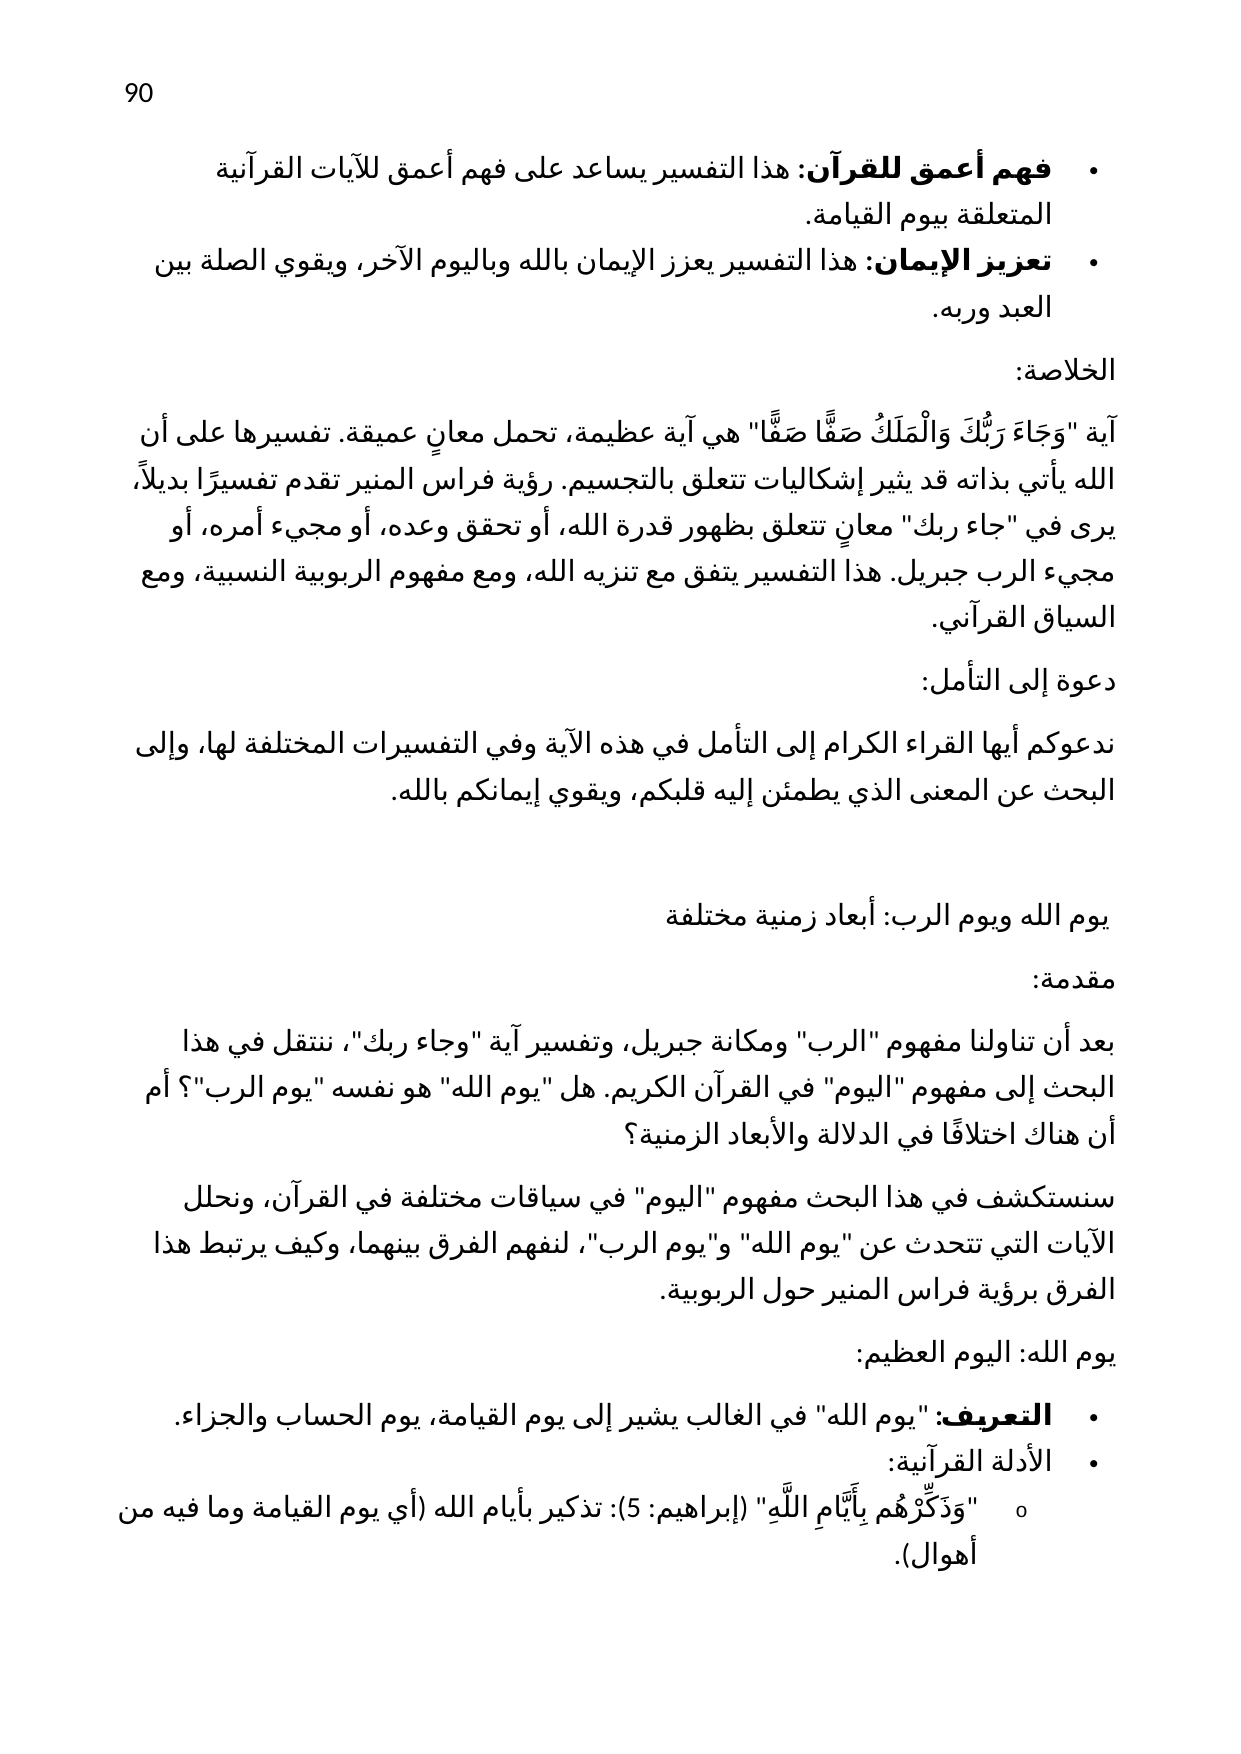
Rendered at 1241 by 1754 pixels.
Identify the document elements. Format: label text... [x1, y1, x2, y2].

text مقدمة: [112, 960, 1117, 996]
text الخلاصة: [112, 352, 1117, 387]
text سنستكشف في هذا البحث مفهوم "اليوم" في سياقات مختلفة في القرآن، ونحلل الآيات التي تتحدث عن "يوم الله" و"يوم الرب"، لنفهم الفرق بينهما، وكيف يرتبط هذا الفرق برؤية فراس المنير حول الربوبية. [112, 1179, 1117, 1307]
text ندعوكم أيها القراء الكرام إلى التأمل في هذه الآية وفي التفسيرات المختلفة لها، وإلى البحث عن المعنى الذي يطمئن إليه قلبكم، ويقوي إيمانكم بالله. [112, 725, 1117, 807]
list فهم أعمق للقرآن: هذا التفسير يساعد على فهم أعمق للآيات القرآنية المتعلقة بيوم القيامة. [112, 150, 1090, 232]
text بعد أن تناولنا مفهوم "الرب" ومكانة جبريل، وتفسير آية "وجاء ربك"، ننتقل في هذا البحث إلى مفهوم "اليوم" في القرآن الكريم. هل "يوم الله" هو نفسه "يوم الرب"؟ أم أن هناك اختلافًا في الدلالة والأبعاد الزمنية؟ [112, 1023, 1117, 1151]
list الأدلة القرآنية: [112, 1443, 1090, 1479]
text دعوة إلى التأمل: [112, 662, 1117, 698]
text يوم الله: اليوم العظيم: [112, 1334, 1117, 1370]
text يوم الله ويوم الرب: أبعاد زمنية مختلفة [112, 897, 1117, 933]
list تعزيز الإيمان: هذا التفسير يعزز الإيمان بالله وباليوم الآخر، ويقوي الصلة بين العبد وربه. [112, 242, 1090, 324]
list التعريف: "يوم الله" في الغالب يشير إلى يوم القيامة، يوم الحساب والجزاء. [112, 1397, 1090, 1433]
list "وَذَكِّرْهُم بِأَيَّامِ اللَّهِ" (إبراهيم: 5): تذكير بأيام الله (أي يوم القيامة وما فيه من أهوال). [112, 1489, 1015, 1571]
text آية "وَجَاءَ رَبُّكَ وَالْمَلَكُ صَفًّا صَفًّا" هي آية عظيمة، تحمل معانٍ عميقة. تفسيرها على أن الله يأتي بذاته قد يثير إشكاليات تتعلق بالتجسيم. رؤية فراس المنير تقدم تفسيرًا بديلاً، يرى في "جاء ربك" معانٍ تتعلق بظهور قدرة الله، أو تحقق وعده، أو مجيء أمره، أو مجيء الرب جبريل. هذا التفسير يتفق مع تنزيه الله، ومع مفهوم الربوبية النسبية، ومع السياق القرآني. [112, 414, 1117, 635]
